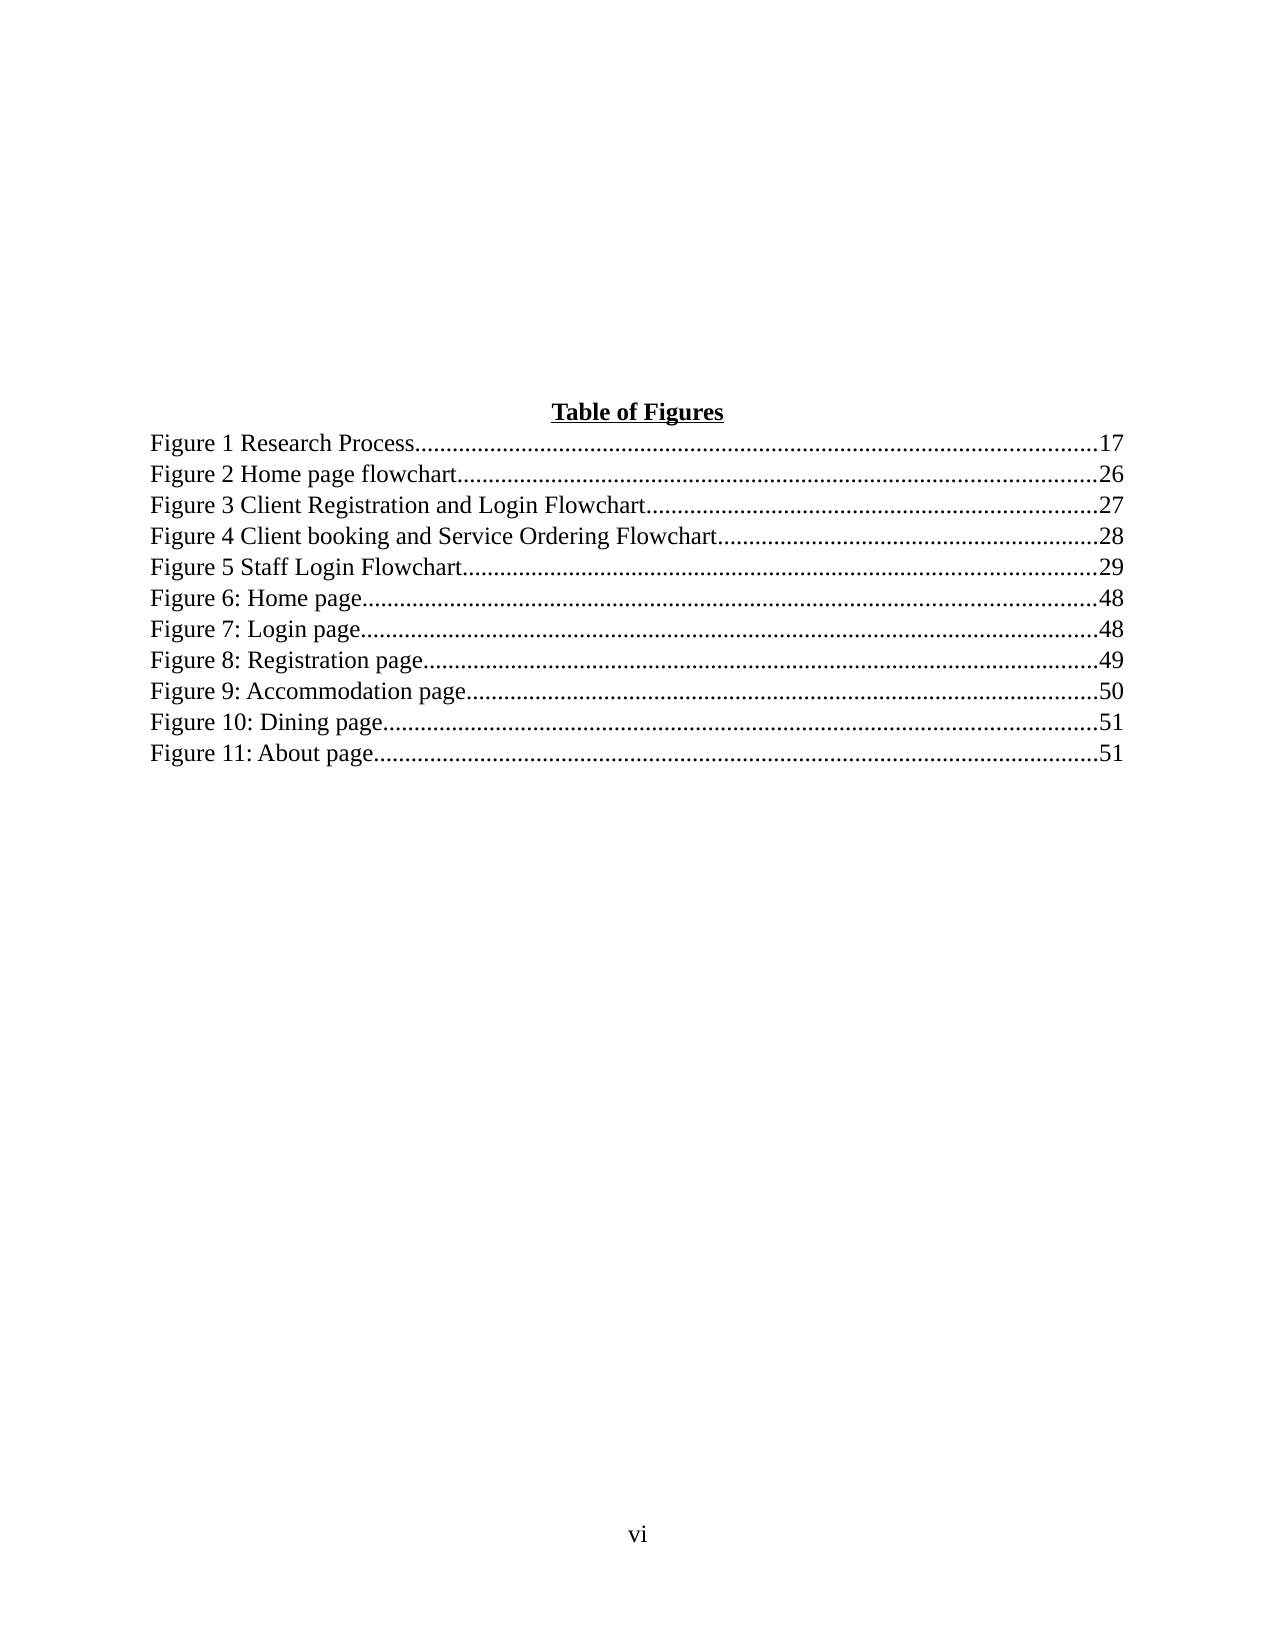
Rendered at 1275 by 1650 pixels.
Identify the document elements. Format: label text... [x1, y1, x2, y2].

text Figure 3 Client Registration and Login Flowchart 27 [150, 490, 1125, 519]
text Figure 7: Login page 48 [150, 614, 1125, 643]
text Figure 5 Staff Login Flowchart 29 [150, 552, 1125, 581]
text Figure 9: Accommodation page 50 [150, 676, 1125, 705]
text Figure 10: Dining page 51 [150, 707, 1125, 736]
text Figure 2 Home page flowchart 26 [150, 459, 1125, 488]
subtitle Table of Figures [150, 397, 1125, 426]
text Figure 6: Home page 48 [150, 583, 1125, 612]
text Figure 8: Registration page 49 [150, 645, 1125, 674]
text Figure 1 Research Process 17 [150, 428, 1125, 457]
text Figure 4 Client booking and Service Ordering Flowchart 28 [150, 521, 1125, 550]
text Figure 11: About page 51 [150, 738, 1125, 767]
